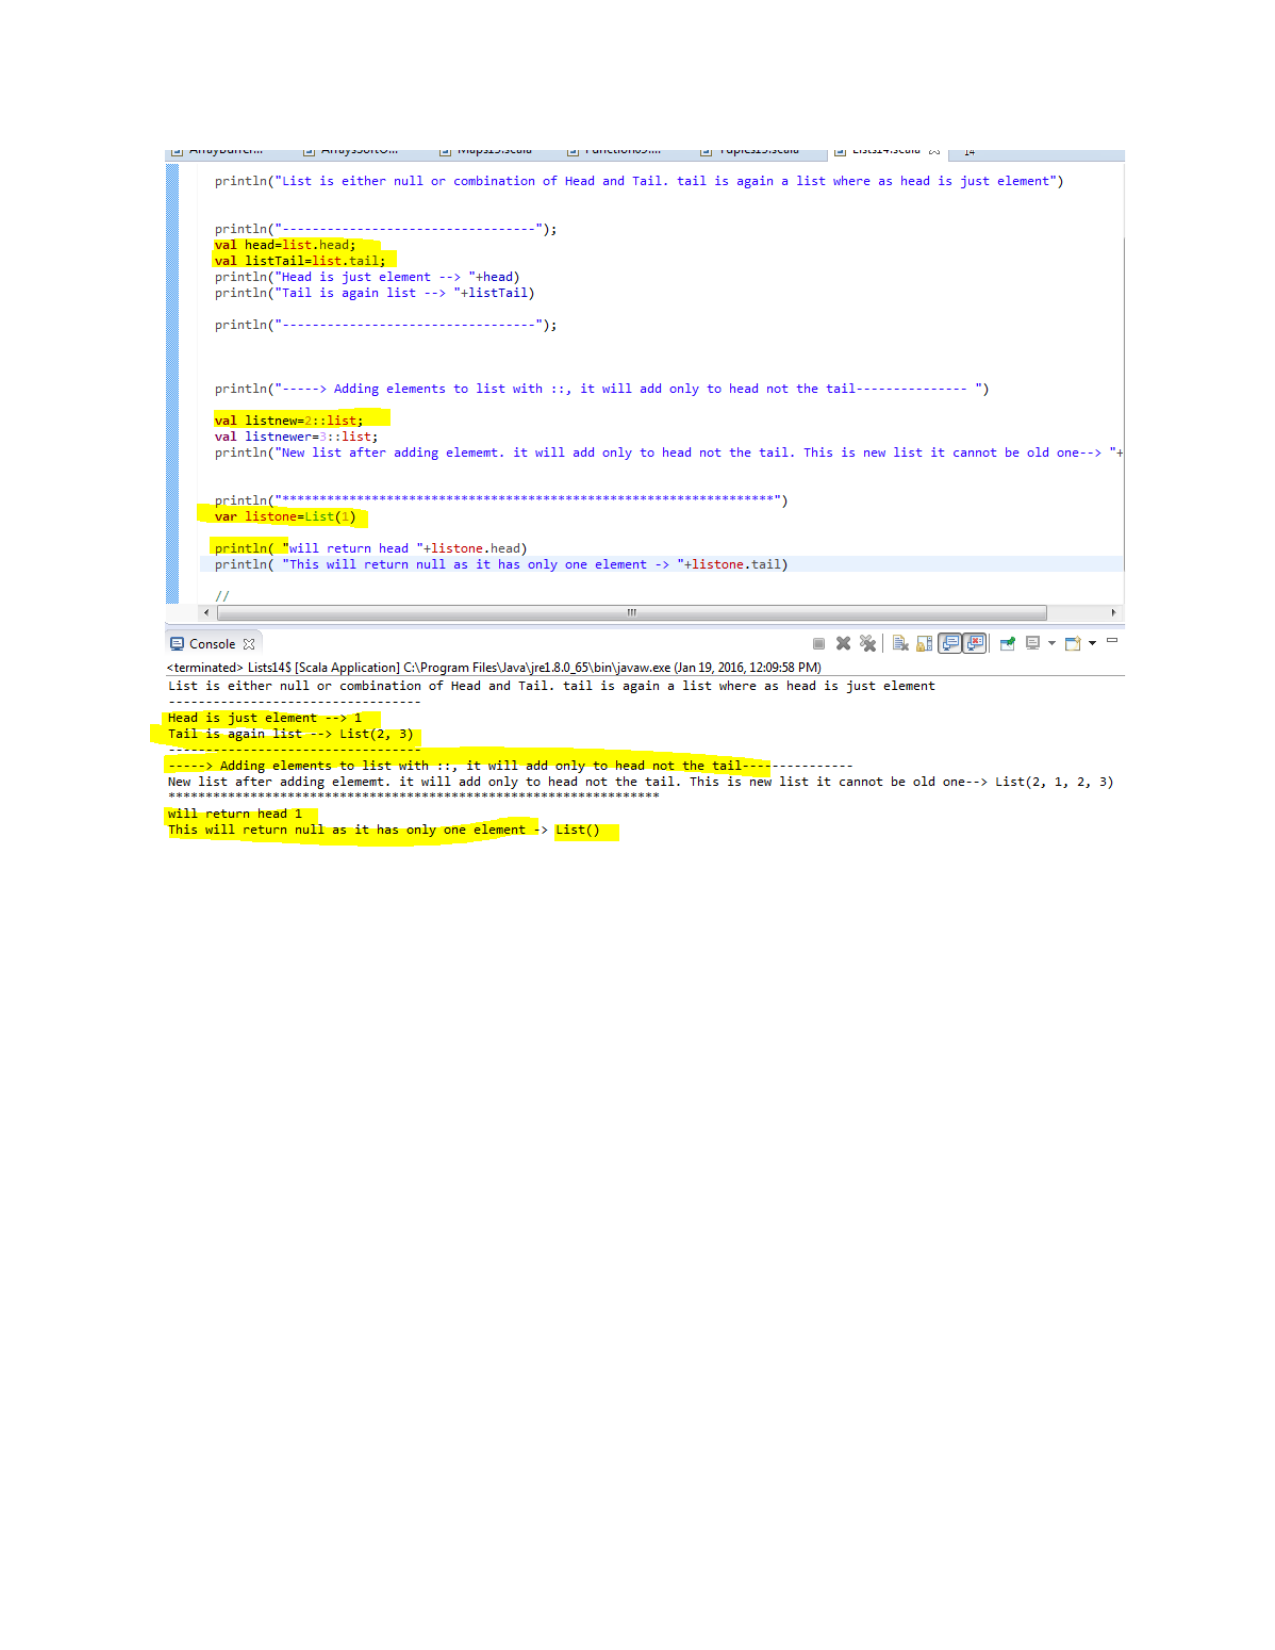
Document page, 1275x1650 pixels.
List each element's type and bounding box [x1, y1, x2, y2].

picture [150, 150, 1125, 853]
